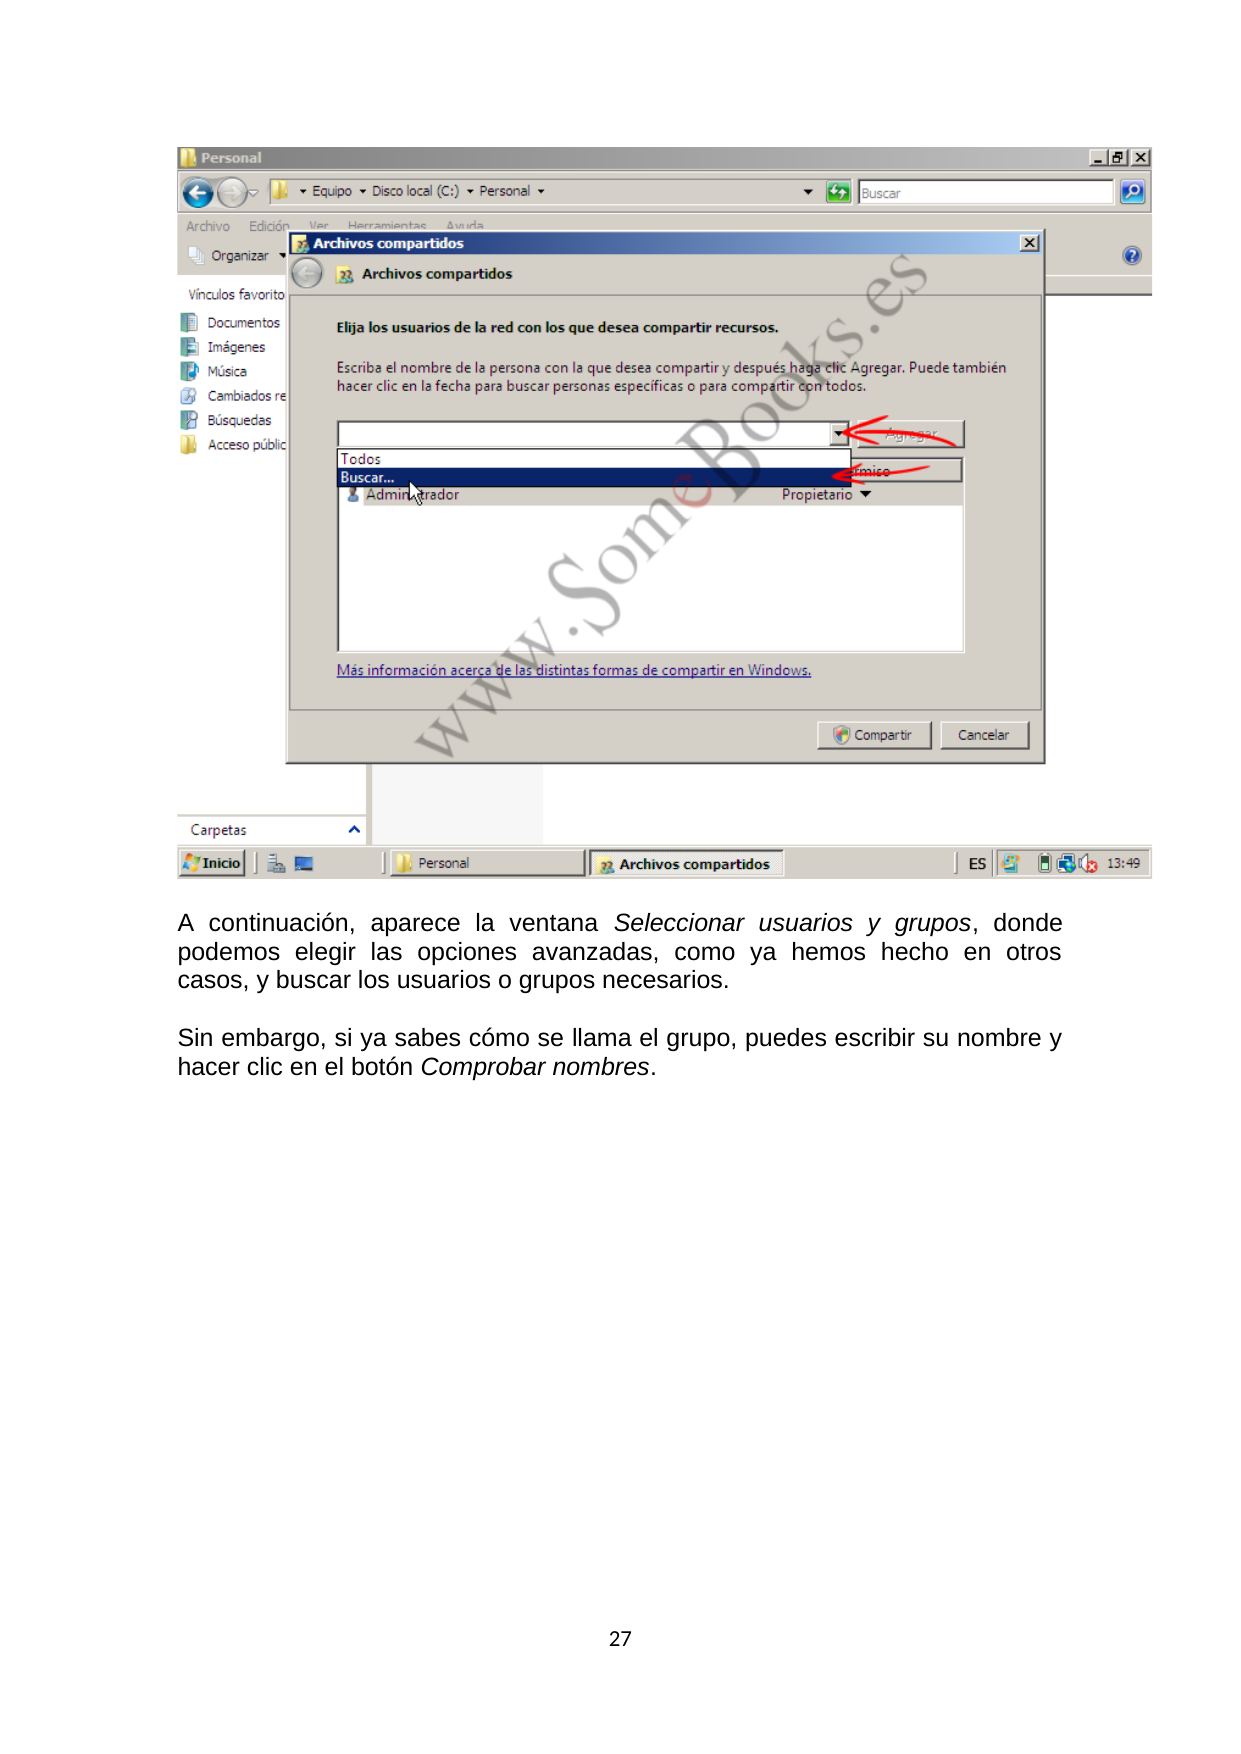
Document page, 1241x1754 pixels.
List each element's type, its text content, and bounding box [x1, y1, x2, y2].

text A continuación, aparece la ventana Seleccionar usuarios y grupos, donde podemos elegir las opciones avanzadas, como ya hemos hecho en otros casos, y buscar los usuarios o grupos necesarios. [177, 908, 1063, 994]
text Sin embargo, si ya sabes cómo se llama el grupo, puedes escribir su nombre y hacer clic en el botón Comprobar nombres. [177, 1023, 1063, 1081]
picture [177, 147, 1153, 879]
